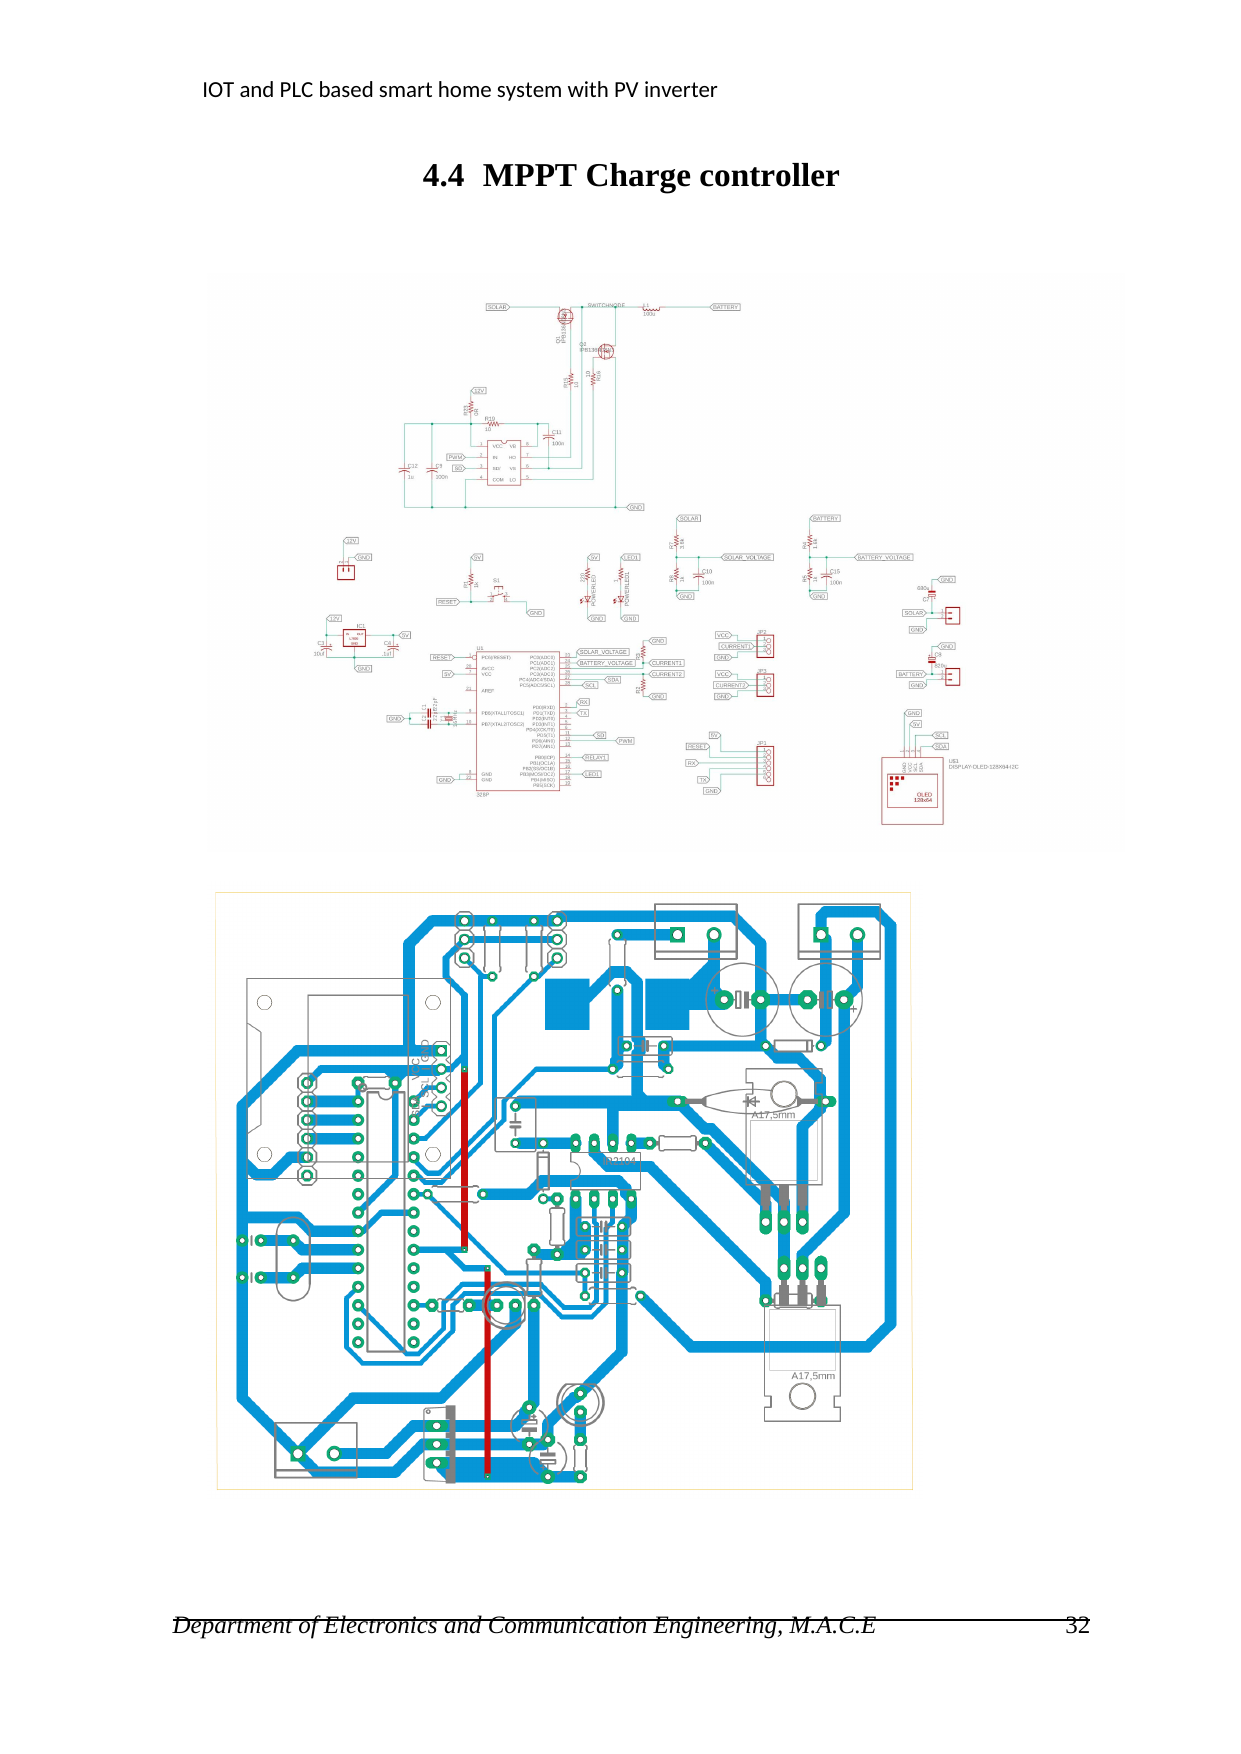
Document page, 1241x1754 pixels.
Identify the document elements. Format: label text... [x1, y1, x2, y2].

picture [207, 881, 924, 1499]
picture [207, 273, 1126, 852]
subtitle MPPT Charge controller [172, 155, 1090, 193]
